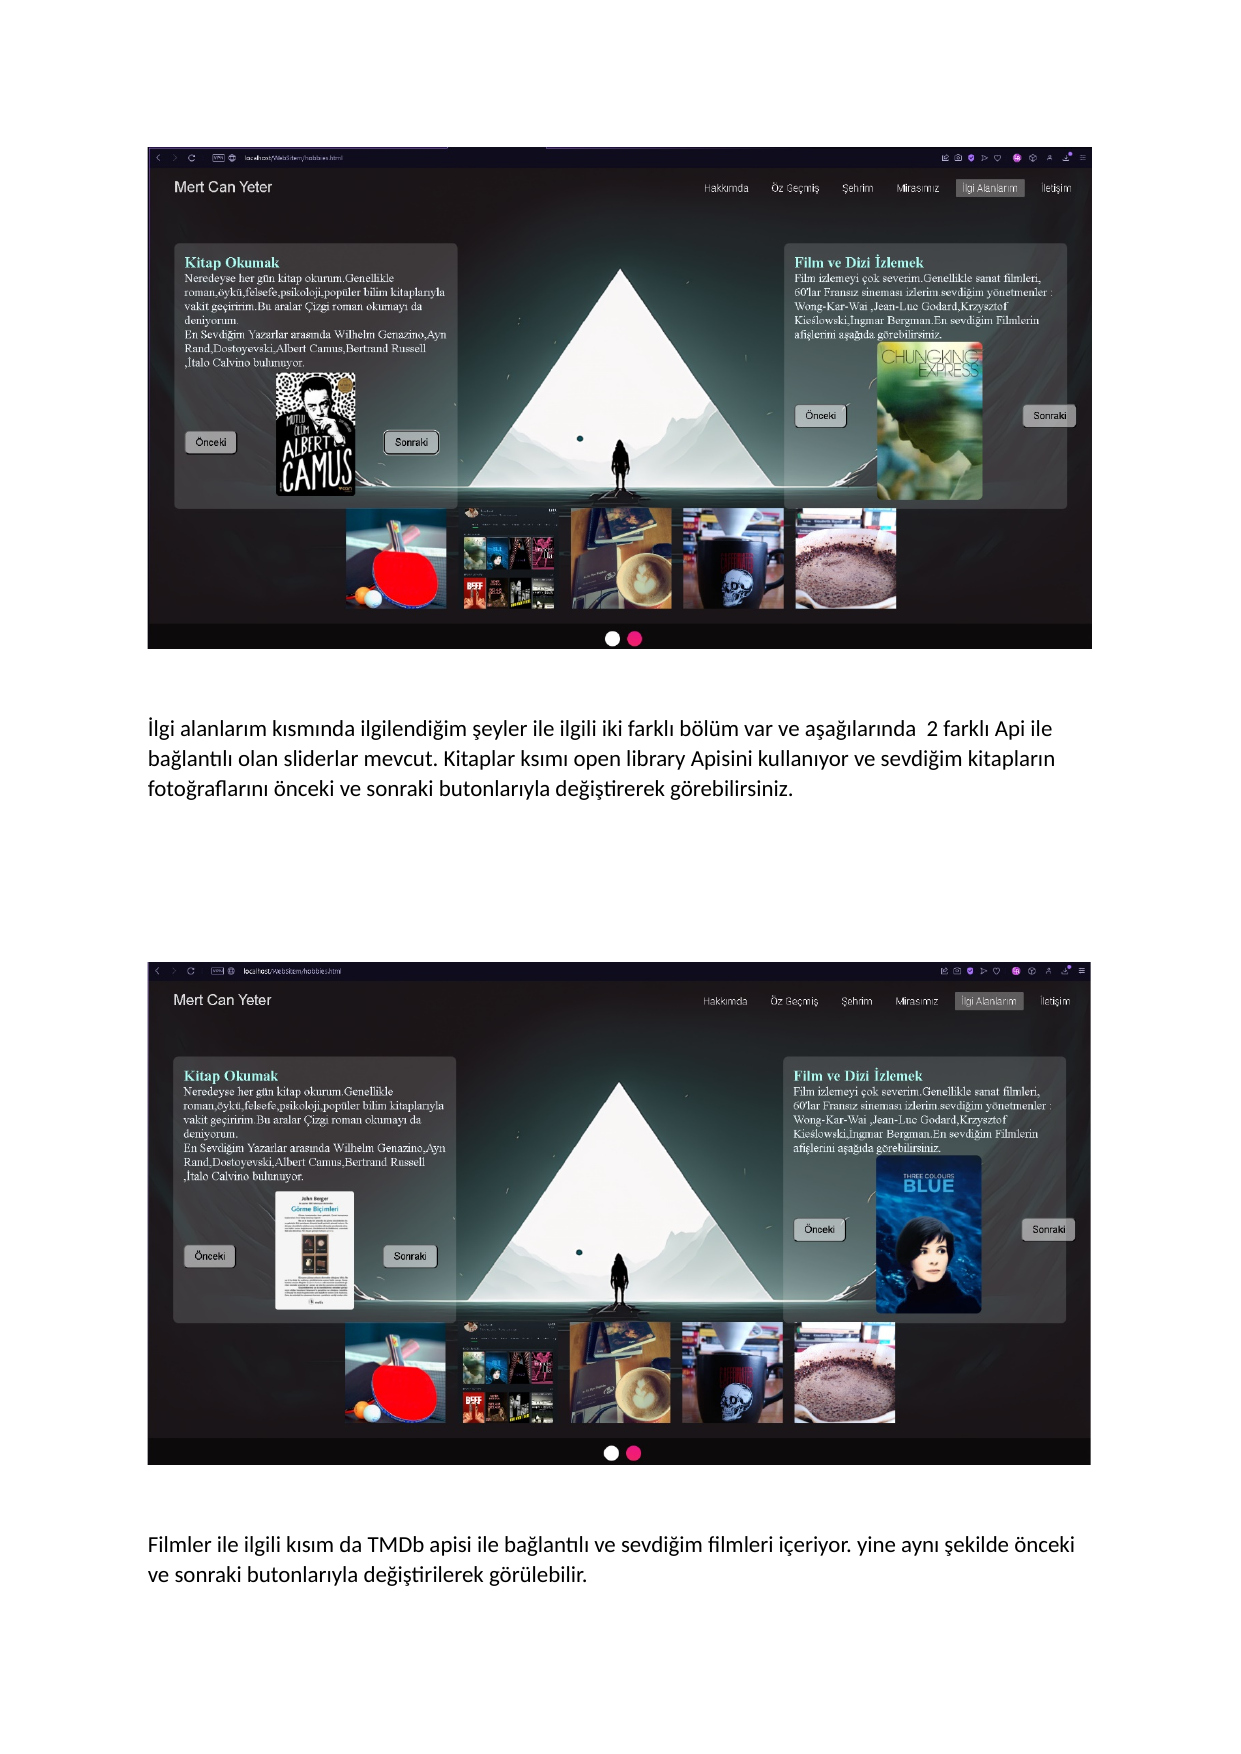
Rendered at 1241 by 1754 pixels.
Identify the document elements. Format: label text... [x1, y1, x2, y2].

text İlgi alanlarım kısmında ilgilendiğim şeyler ile ilgili iki farklı bölüm var ve aşağılarında 2 farklı Api ile bağlantılı olan sliderlar mevcut. Kitaplar ksımı open library Apisini kullanıyor ve sevdiğim kitapların fotoğraflarını önceki ve sonraki butonlarıyla değiştirerek görebilirsiniz. [148, 714, 1093, 803]
text Filmler ile ilgili kısım da TMDb apisi ile bağlantılı ve sevdiğim filmleri içeriyor. yine aynı şekilde önceki ve sonraki butonlarıyla değiştirilerek görülebilir. [148, 1530, 1093, 1588]
picture [147, 147, 1092, 649]
picture [147, 962, 1091, 1465]
